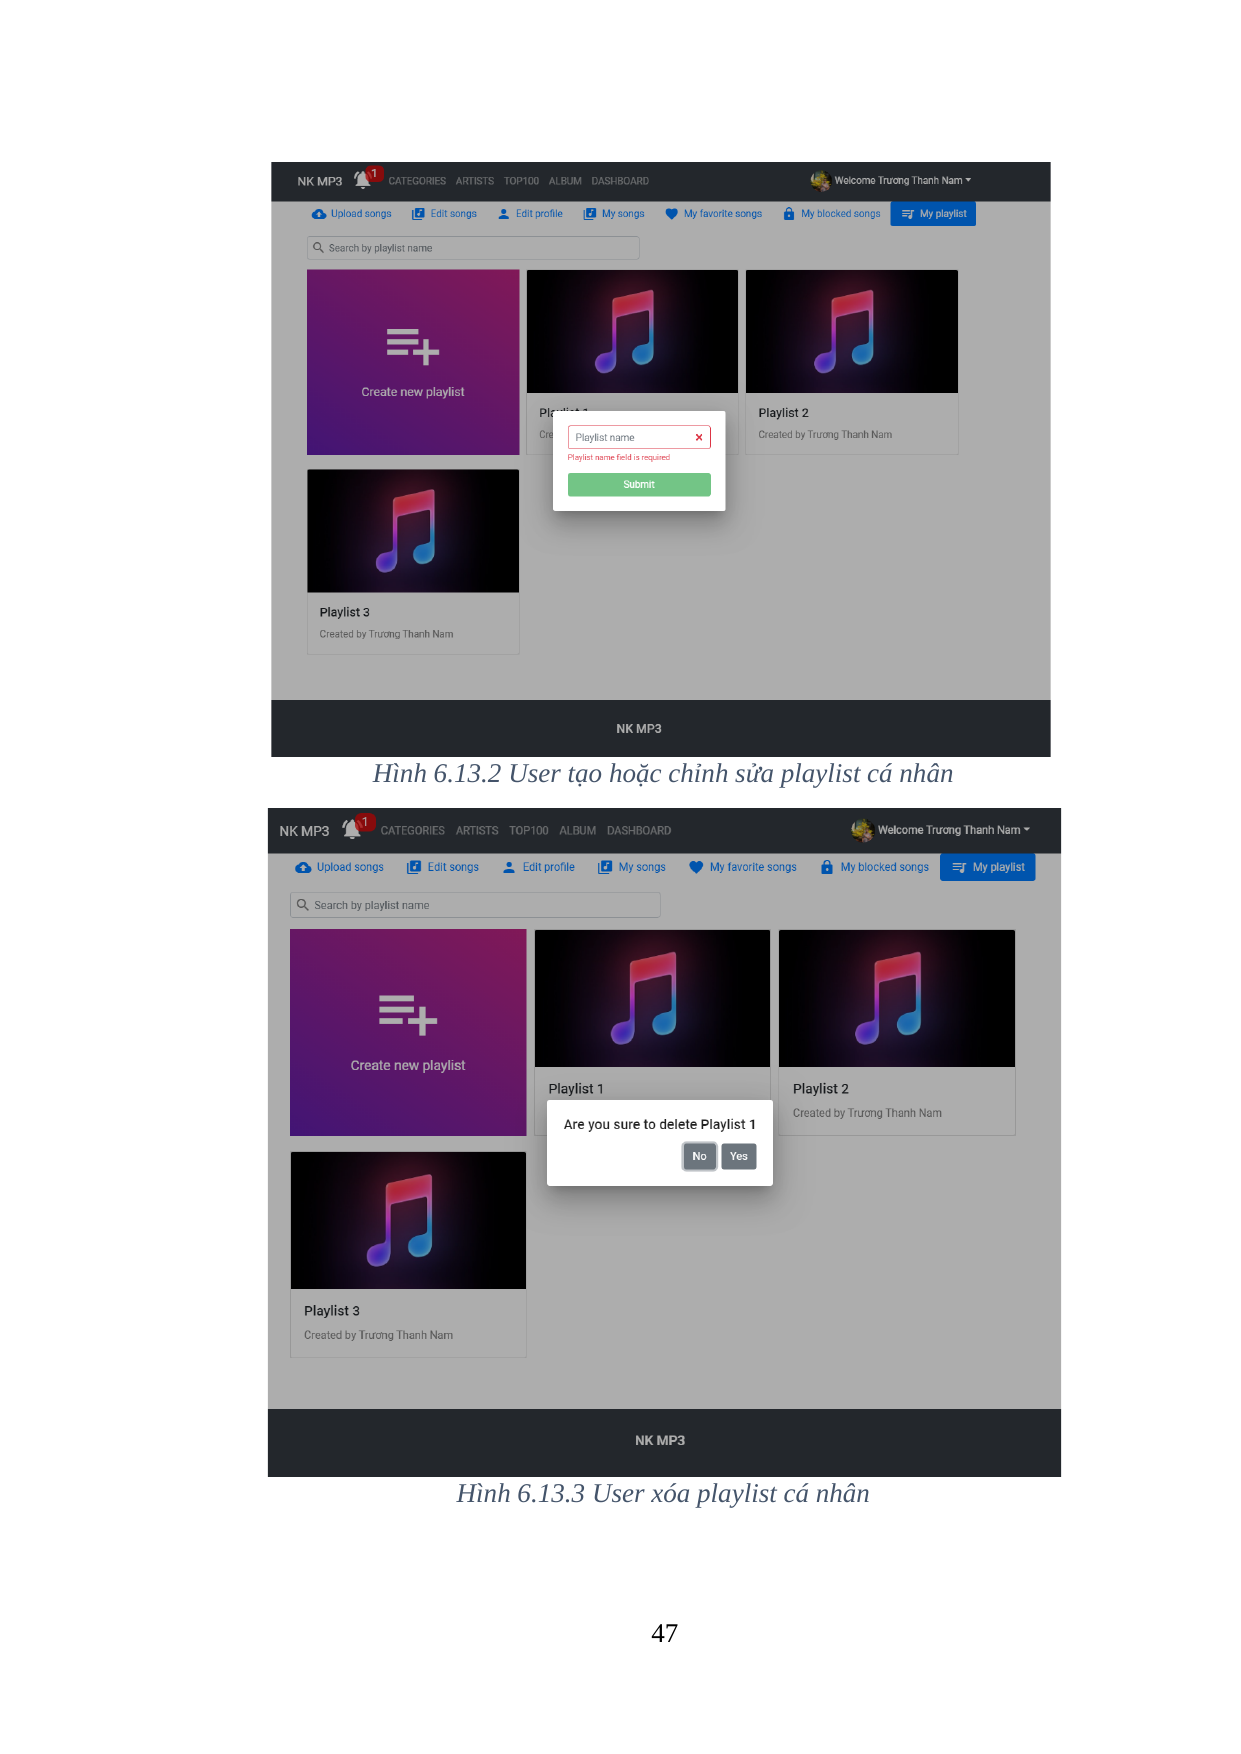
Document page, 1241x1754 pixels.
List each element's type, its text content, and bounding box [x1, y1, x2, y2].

picture [271, 162, 1051, 757]
picture [267, 808, 1062, 1477]
